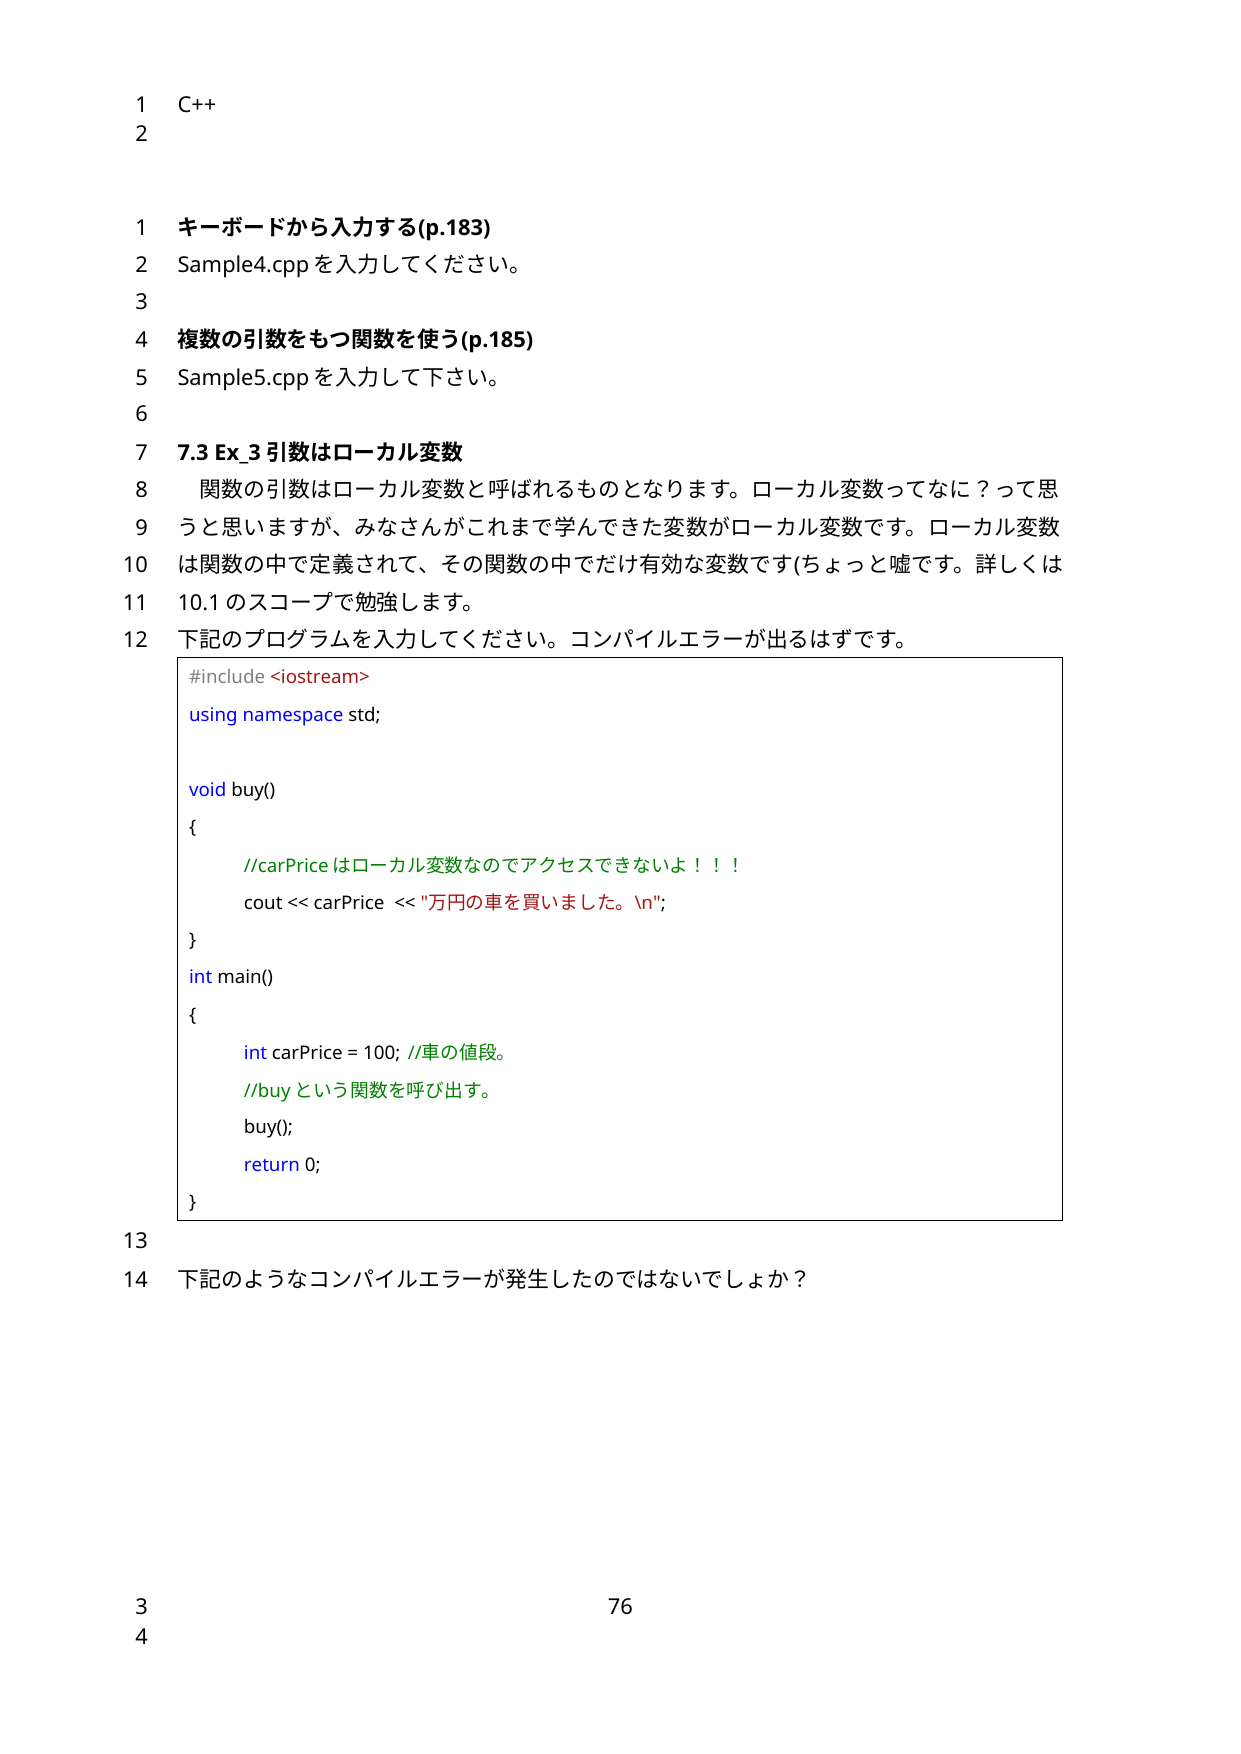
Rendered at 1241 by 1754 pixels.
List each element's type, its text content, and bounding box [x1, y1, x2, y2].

text 下記のようなコンパイルエラーが発生したのではないでしょか？ [177, 1259, 1063, 1296]
text 下記のプログラムを入力してください。コンパイルエラーが出るはずです。 [177, 619, 1063, 657]
text 複数の引数をもつ関数を使う(p.185) [177, 319, 1063, 357]
text Sample4.cppを入力してください。 [177, 244, 1063, 282]
subtitle 7.3 Ex_3 引数はローカル変数 [177, 432, 1063, 469]
text Sample5.cppを入力して下さい。 [177, 357, 1063, 394]
text キーボードから入力する(p.183) [177, 207, 1063, 244]
text 関数の引数はローカル変数と呼ばれるものとなります。ローカル変数ってなに？って思うと思いますが、みなさんがこれまで学んできた変数がローカル変数です。ローカル変数は関数の中で定義されて、その関数の中でだけ有効な変数です(ちょっと嘘です。詳しくは10.1のスコープで勉強します。 [177, 469, 1063, 619]
table_header #include <iostream> using namespace std; void buy() { //carPriceはローカル変数なのでアクセスできないよ！！！ cout << carPrice << "万円の車を買いました。\n"; } int main() { int carPrice = 100; //車の値段。 //buyという関数を呼び出す。 buy(); return 0; } [178, 658, 1062, 1220]
